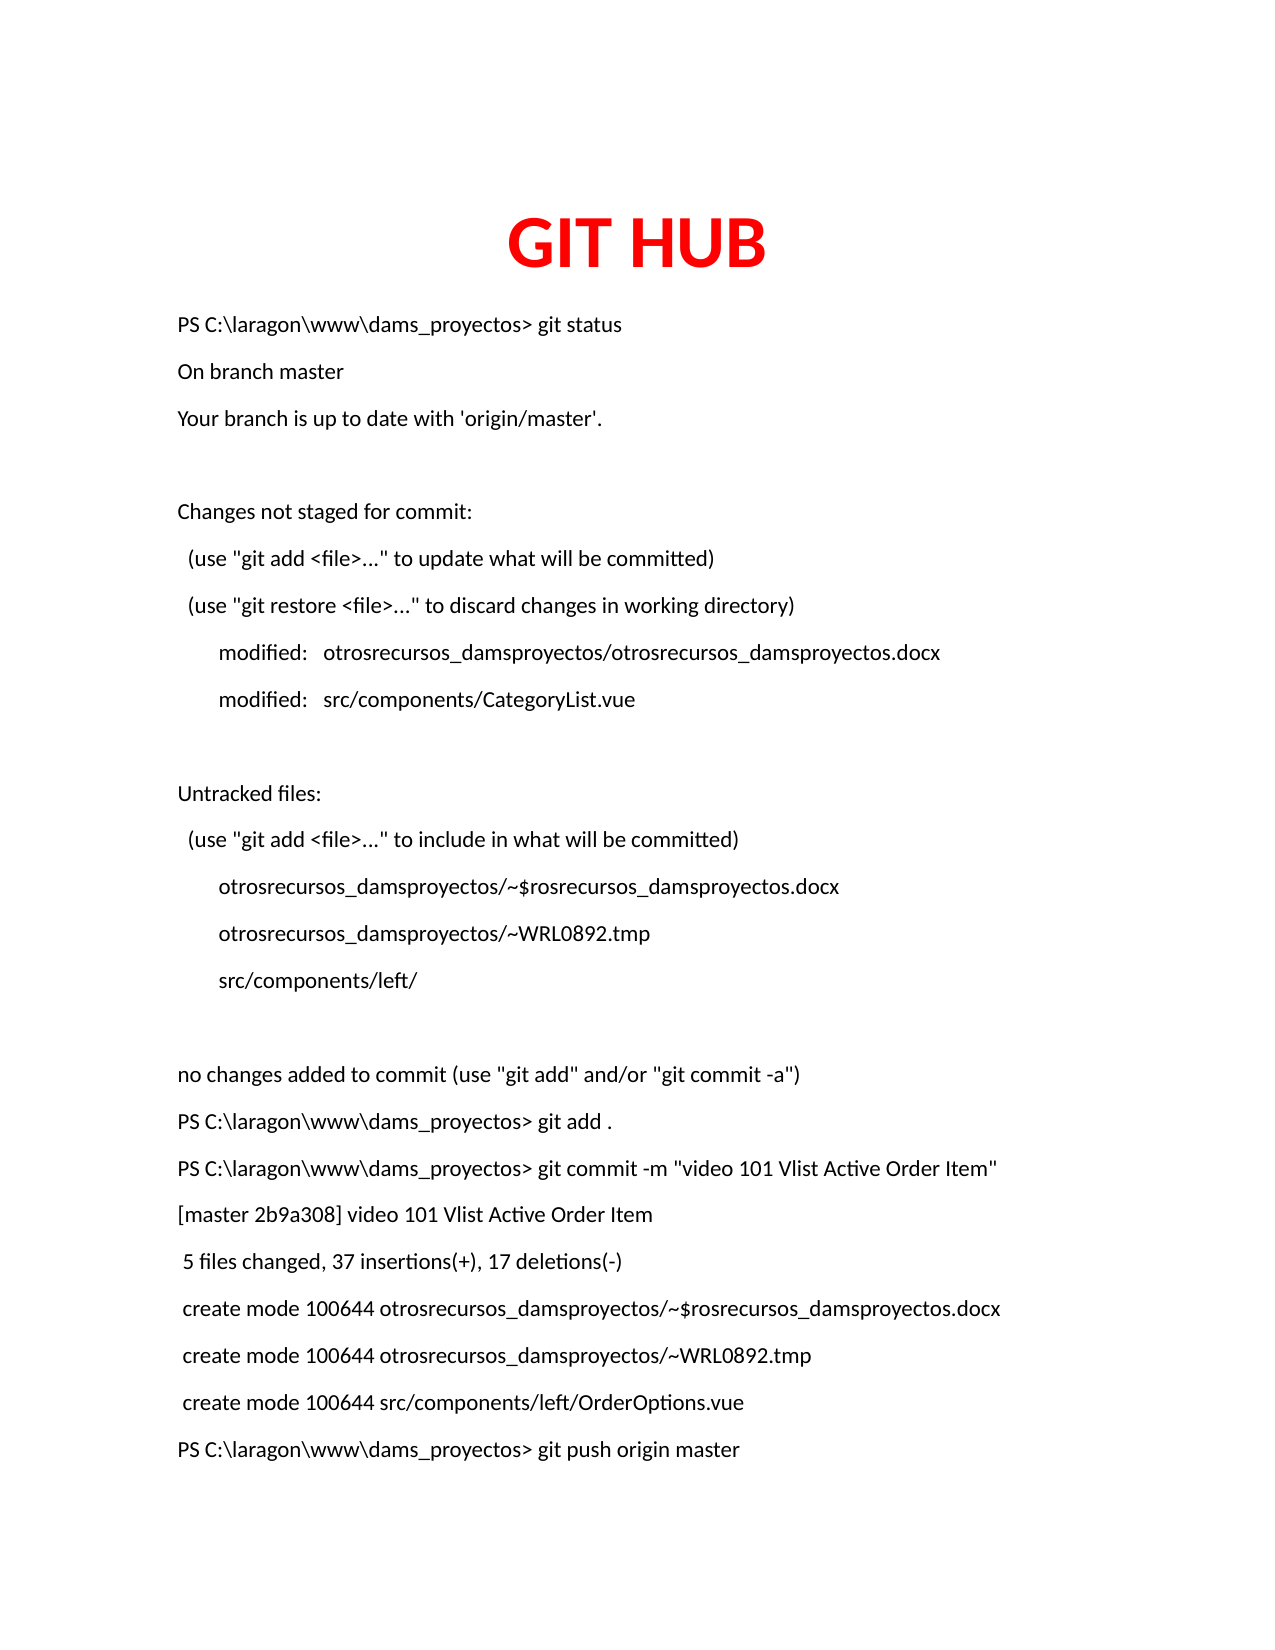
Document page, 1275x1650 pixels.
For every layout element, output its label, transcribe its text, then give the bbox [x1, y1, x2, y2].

text PS C:\laragon\www\dams_proyectos> git status [177, 310, 1098, 338]
text Your branch is up to date with 'origin/master'. [177, 404, 1098, 432]
text modified: src/components/CategoryList.vue [177, 685, 1098, 713]
text src/components/left/ [177, 966, 1098, 994]
text (use "git restore <file>..." to discard changes in working directory) [177, 591, 1098, 619]
text 5 files changed, 37 insertions(+), 17 deletions(-) [177, 1247, 1098, 1276]
text create mode 100644 otrosrecursos_damsproyectos/~WRL0892.tmp [177, 1341, 1098, 1369]
text PS C:\laragon\www\dams_proyectos> git commit -m "video 101 Vlist Active Order Item" [177, 1154, 1098, 1182]
text create mode 100644 src/components/left/OrderOptions.vue [177, 1388, 1098, 1416]
text modified: otrosrecursos_damsproyectos/otrosrecursos_damsproyectos.docx [177, 638, 1098, 666]
text otrosrecursos_damsproyectos/~$rosrecursos_damsproyectos.docx [177, 872, 1098, 901]
text GIT HUB [177, 194, 1098, 286]
text [master 2b9a308] video 101 Vlist Active Order Item [177, 1201, 1098, 1229]
text PS C:\laragon\www\dams_proyectos> git push origin master [177, 1435, 1098, 1463]
text create mode 100644 otrosrecursos_damsproyectos/~$rosrecursos_damsproyectos.docx [177, 1294, 1098, 1322]
text (use "git add <file>..." to update what will be committed) [177, 544, 1098, 572]
text otrosrecursos_damsproyectos/~WRL0892.tmp [177, 919, 1098, 947]
text Changes not staged for commit: [177, 497, 1098, 526]
text PS C:\laragon\www\dams_proyectos> git add . [177, 1107, 1098, 1135]
text Untracked files: [177, 779, 1098, 807]
text On branch master [177, 357, 1098, 385]
text no changes added to commit (use "git add" and/or "git commit -a") [177, 1060, 1098, 1088]
text (use "git add <file>..." to include in what will be committed) [177, 826, 1098, 854]
